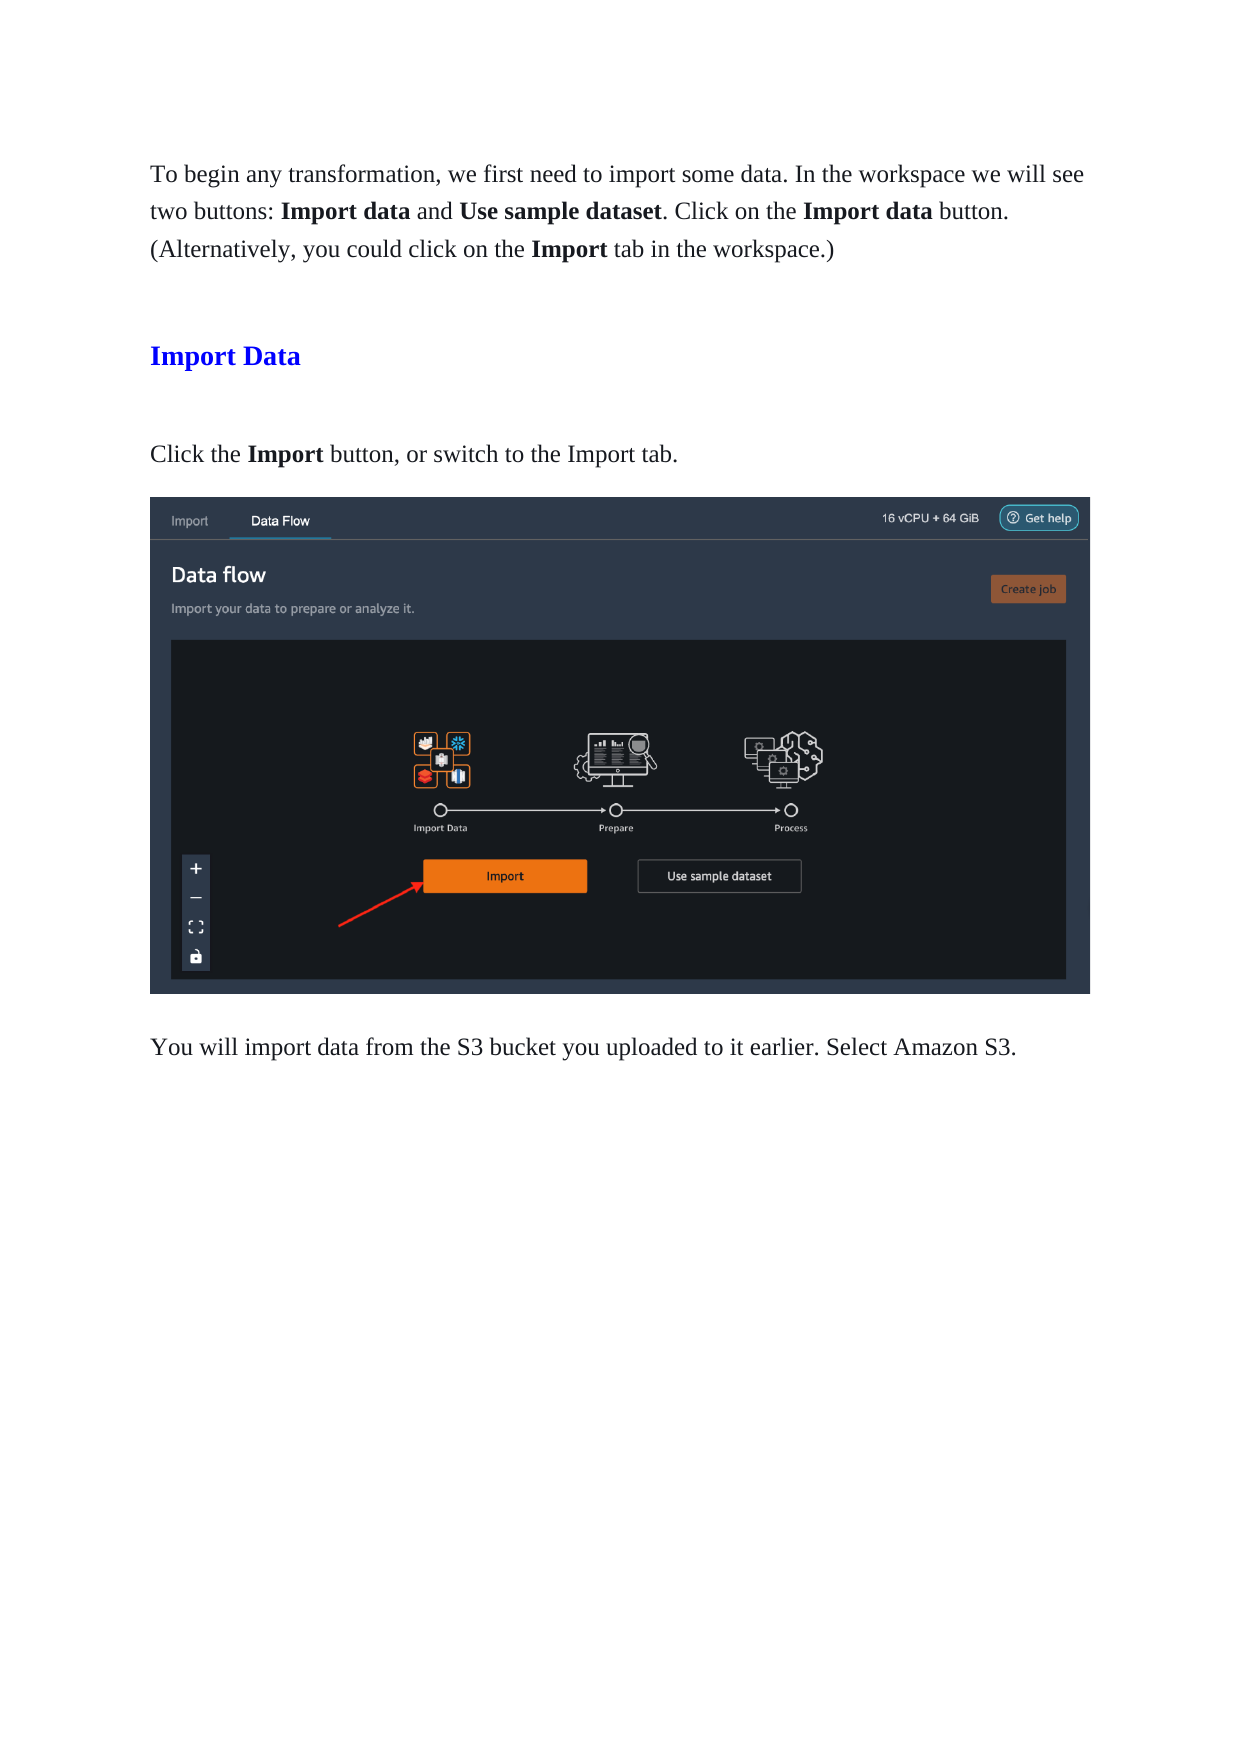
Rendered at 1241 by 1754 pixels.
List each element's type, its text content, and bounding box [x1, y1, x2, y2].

subtitle Import Data [150, 338, 1090, 371]
text To begin any transformation, we first need to import some data. In the workspace we will see two buttons: Import data and Use sample dataset. Click on the Import data button. (Alternatively, you could click on the Import tab in the workspace.) [150, 150, 1090, 262]
picture [150, 497, 1091, 994]
text You will import data from the S3 bucket you uploaded to it earlier. Select Amazon S3. [150, 1023, 1090, 1061]
text Click the Import button, or switch to the Import tab. [150, 430, 1090, 468]
